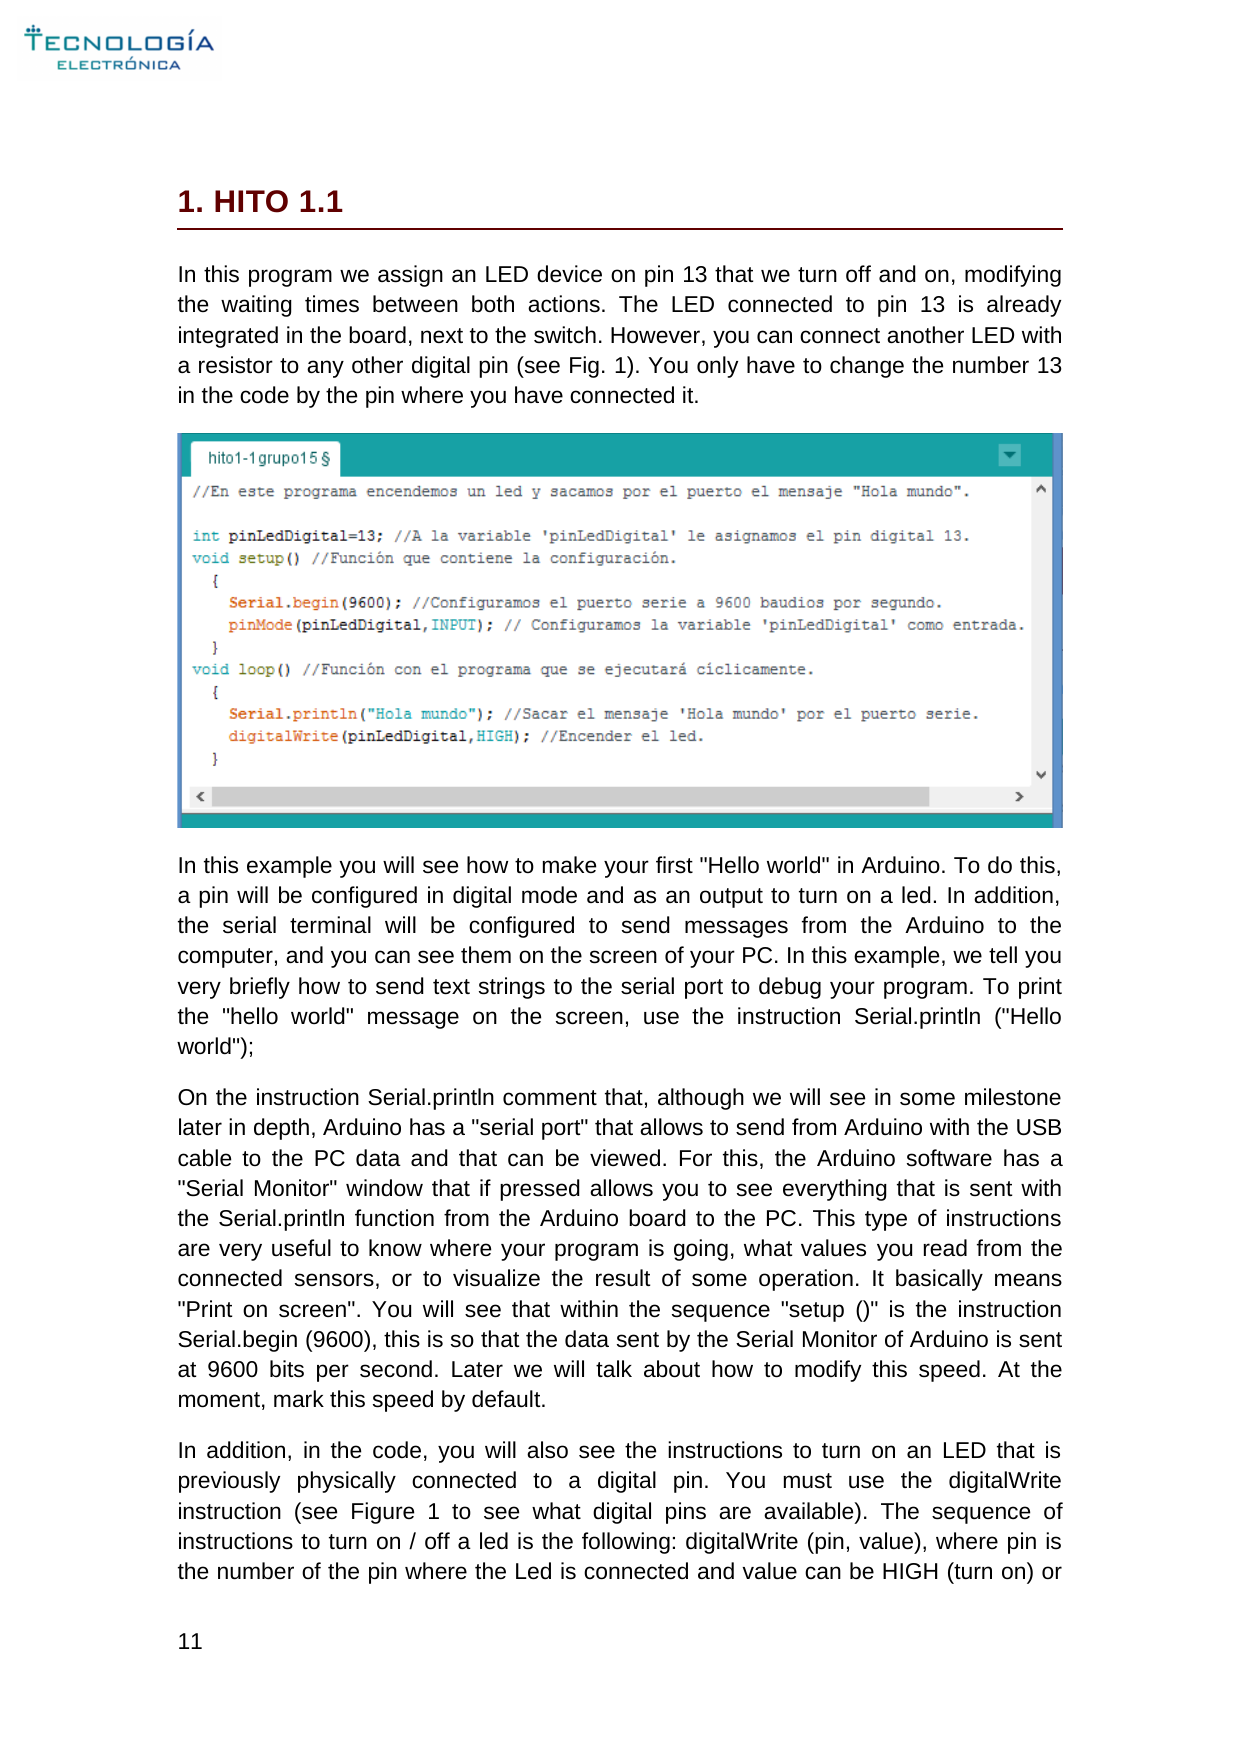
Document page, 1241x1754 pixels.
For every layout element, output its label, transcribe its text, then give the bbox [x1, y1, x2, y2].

text On the instruction Serial.println comment that, although we will see in some milestone later in depth, Arduino has a "serial port" that allows to send from Arduino with the USB cable to the PC data and that can be viewed. For this, the Arduino software has a "Serial Monitor" window that if pressed allows you to see everything that is sent with the Serial.println function from the Arduino board to the PC. This type of instructions are very useful to know where your program is going, what values ​​you read from the connected sensors, or to visualize the result of some operation. It basically means "Print on screen". You will see that within the sequence "setup ()" is the instruction Serial.begin (9600), this is so that the data sent by the Serial Monitor of Arduino is sent at 9600 bits per second. Later we will talk about how to modify this speed. At the moment, mark this speed by default. [177, 1084, 1063, 1412]
picture [177, 433, 1063, 828]
picture [16, 16, 223, 81]
text In this program we assign an LED device on pin 13 that we turn off and on, modifying the waiting times between both actions. The LED connected to pin 13 is already integrated in the board, next to the switch. However, you can connect another LED with a resistor to any other digital pin (see Fig. 1). You only have to change the number 13 in the code by the pin where you have connected it. [177, 261, 1063, 408]
text In this example you will see how to make your first "Hello world" in Arduino. To do this, a pin will be configured in digital mode and as an output to turn on a led. In addition, the serial terminal will be configured to send messages from the Arduino to the computer, and you can see them on the screen of your PC. In this example, we tell you very briefly how to send text strings to the serial port to debug your program. To print the "hello world" message on the screen, use the instruction Serial.println ("Hello world"); [177, 852, 1063, 1059]
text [177, 1437, 1063, 1584]
title 1. HITO 1.1 [177, 183, 1063, 228]
